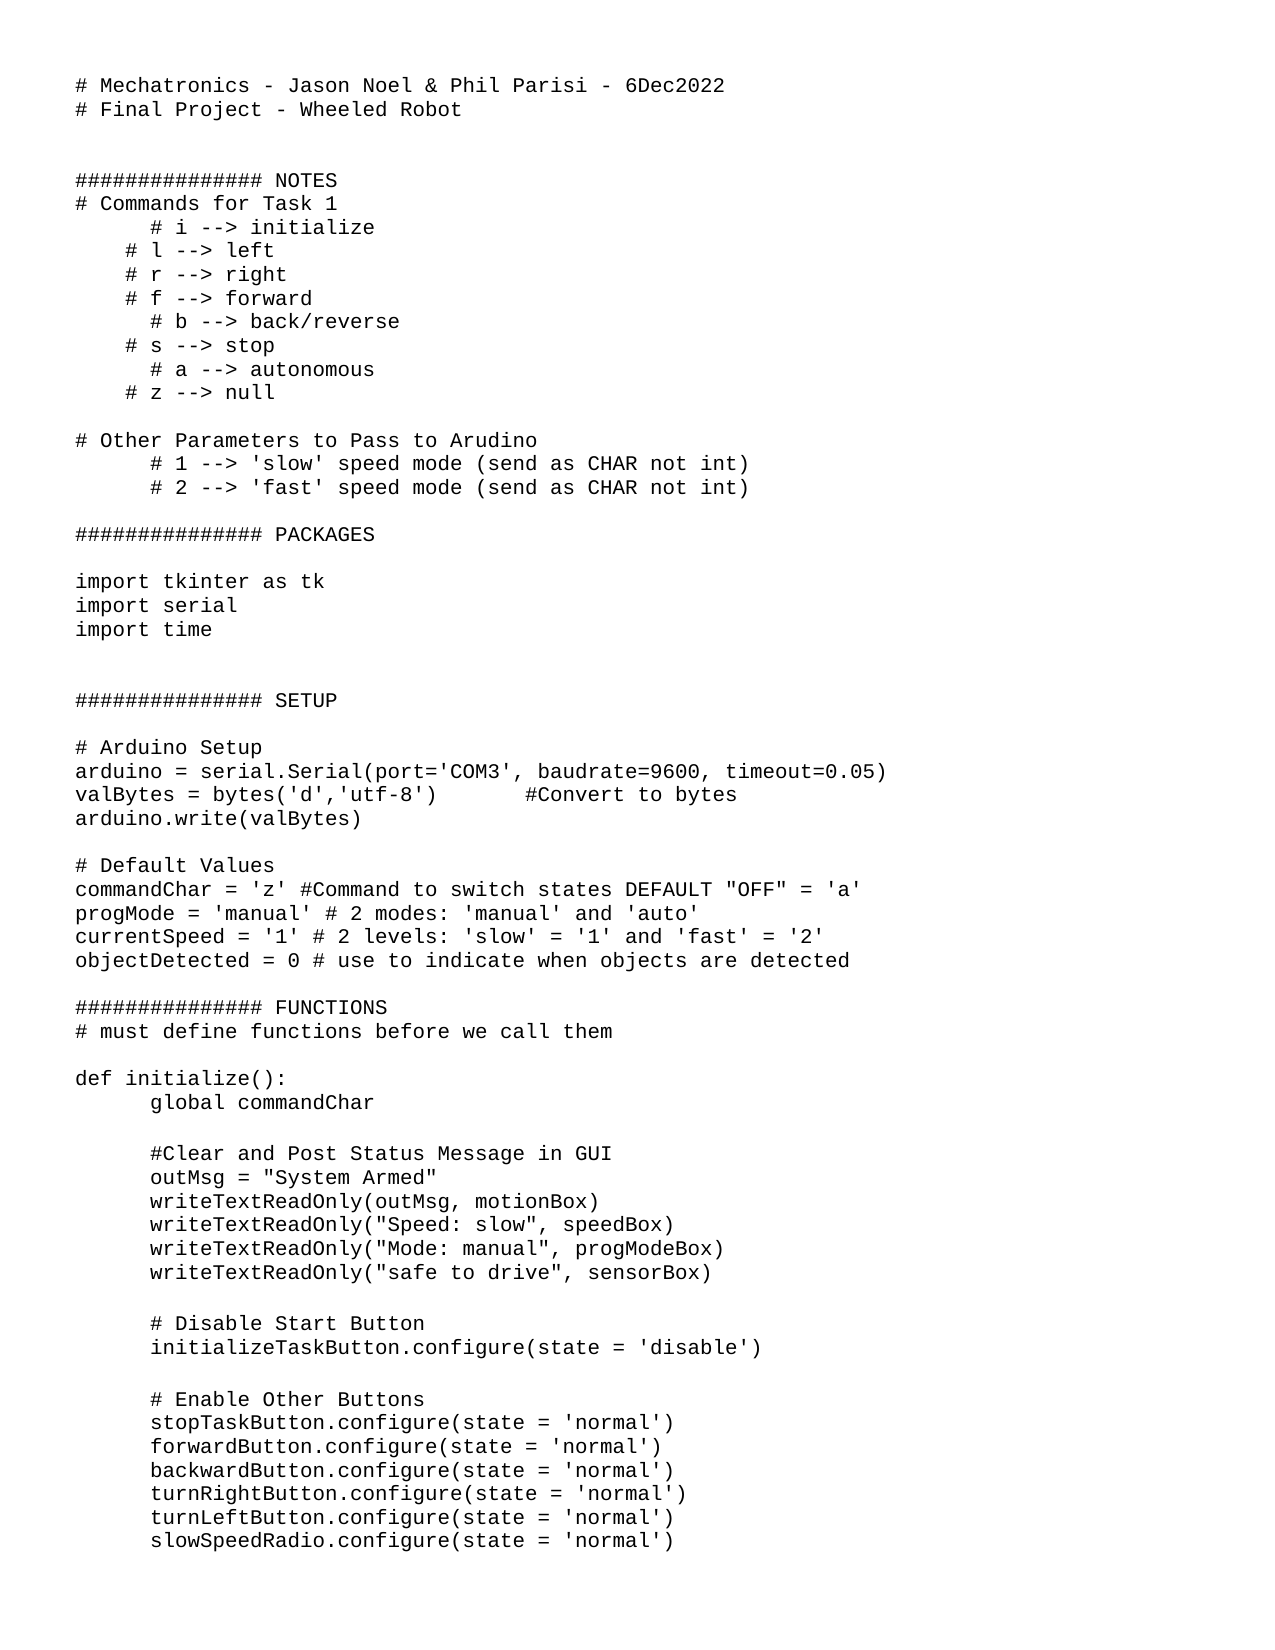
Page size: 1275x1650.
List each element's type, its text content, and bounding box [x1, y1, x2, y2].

text # a --> autonomous [75, 359, 1200, 382]
text # i --> initialize [75, 217, 1200, 241]
text import tkinter as tk [75, 572, 1200, 595]
text # b --> back/reverse [75, 311, 1200, 335]
text arduino.write(valBytes) [75, 808, 1200, 832]
text #Clear and Post Status Message in GUI [75, 1143, 1200, 1167]
text # r --> right [75, 264, 1200, 288]
text import time [75, 619, 1200, 642]
text # Mechatronics - Jason Noel & Phil Parisi - 6Dec2022 [75, 75, 1200, 99]
text # Arduino Setup [75, 737, 1200, 761]
text writeTextReadOnly("Mode: manual", progModeBox) [75, 1238, 1200, 1262]
text # f --> forward [75, 288, 1200, 311]
text objectDetected = 0 # use to indicate when objects are detected [75, 950, 1200, 973]
text forwardButton.configure(state = 'normal') [75, 1436, 1200, 1459]
text # 1 --> 'slow' speed mode (send as CHAR not int) [75, 453, 1200, 477]
text writeTextReadOnly("Speed: slow", speedBox) [75, 1214, 1200, 1238]
text # Commands for Task 1 [75, 193, 1200, 217]
text ############### FUNCTIONS [75, 997, 1200, 1021]
text slowSpeedRadio.configure(state = 'normal') [75, 1531, 1200, 1554]
text # s --> stop [75, 335, 1200, 359]
text # Final Project - Wheeled Robot [75, 99, 1200, 122]
text import serial [75, 595, 1200, 619]
text backwardButton.configure(state = 'normal') [75, 1459, 1200, 1483]
text writeTextReadOnly("safe to drive", sensorBox) [75, 1262, 1200, 1285]
text outMsg = "System Armed" [75, 1167, 1200, 1191]
text ############### NOTES [75, 169, 1200, 193]
text # z --> null [75, 382, 1200, 406]
text progMode = 'manual' # 2 modes: 'manual' and 'auto' [75, 903, 1200, 926]
text stopTaskButton.configure(state = 'normal') [75, 1412, 1200, 1436]
text # Enable Other Buttons [75, 1389, 1200, 1412]
text arduino = serial.Serial(port='COM3', baudrate=9600, timeout=0.05) [75, 761, 1200, 784]
text initializeTaskButton.configure(state = 'disable') [75, 1337, 1200, 1361]
text def initialize(): [75, 1068, 1200, 1092]
text currentSpeed = '1' # 2 levels: 'slow' = '1' and 'fast' = '2' [75, 926, 1200, 950]
text # 2 --> 'fast' speed mode (send as CHAR not int) [75, 477, 1200, 501]
text valBytes = bytes('d','utf-8') #Convert to bytes [75, 784, 1200, 808]
text # Disable Start Button [75, 1313, 1200, 1337]
text global commandChar [75, 1092, 1200, 1115]
text turnRightButton.configure(state = 'normal') [75, 1483, 1200, 1507]
text # Other Parameters to Pass to Arudino [75, 430, 1200, 453]
text commandChar = 'z' #Command to switch states DEFAULT "OFF" = 'a' [75, 879, 1200, 903]
text ############### SETUP [75, 690, 1200, 713]
text writeTextReadOnly(outMsg, motionBox) [75, 1191, 1200, 1214]
text # must define functions before we call them [75, 1021, 1200, 1044]
text ############### PACKAGES [75, 524, 1200, 548]
text turnLeftButton.configure(state = 'normal') [75, 1507, 1200, 1531]
text # Default Values [75, 855, 1200, 879]
text # l --> left [75, 241, 1200, 264]
